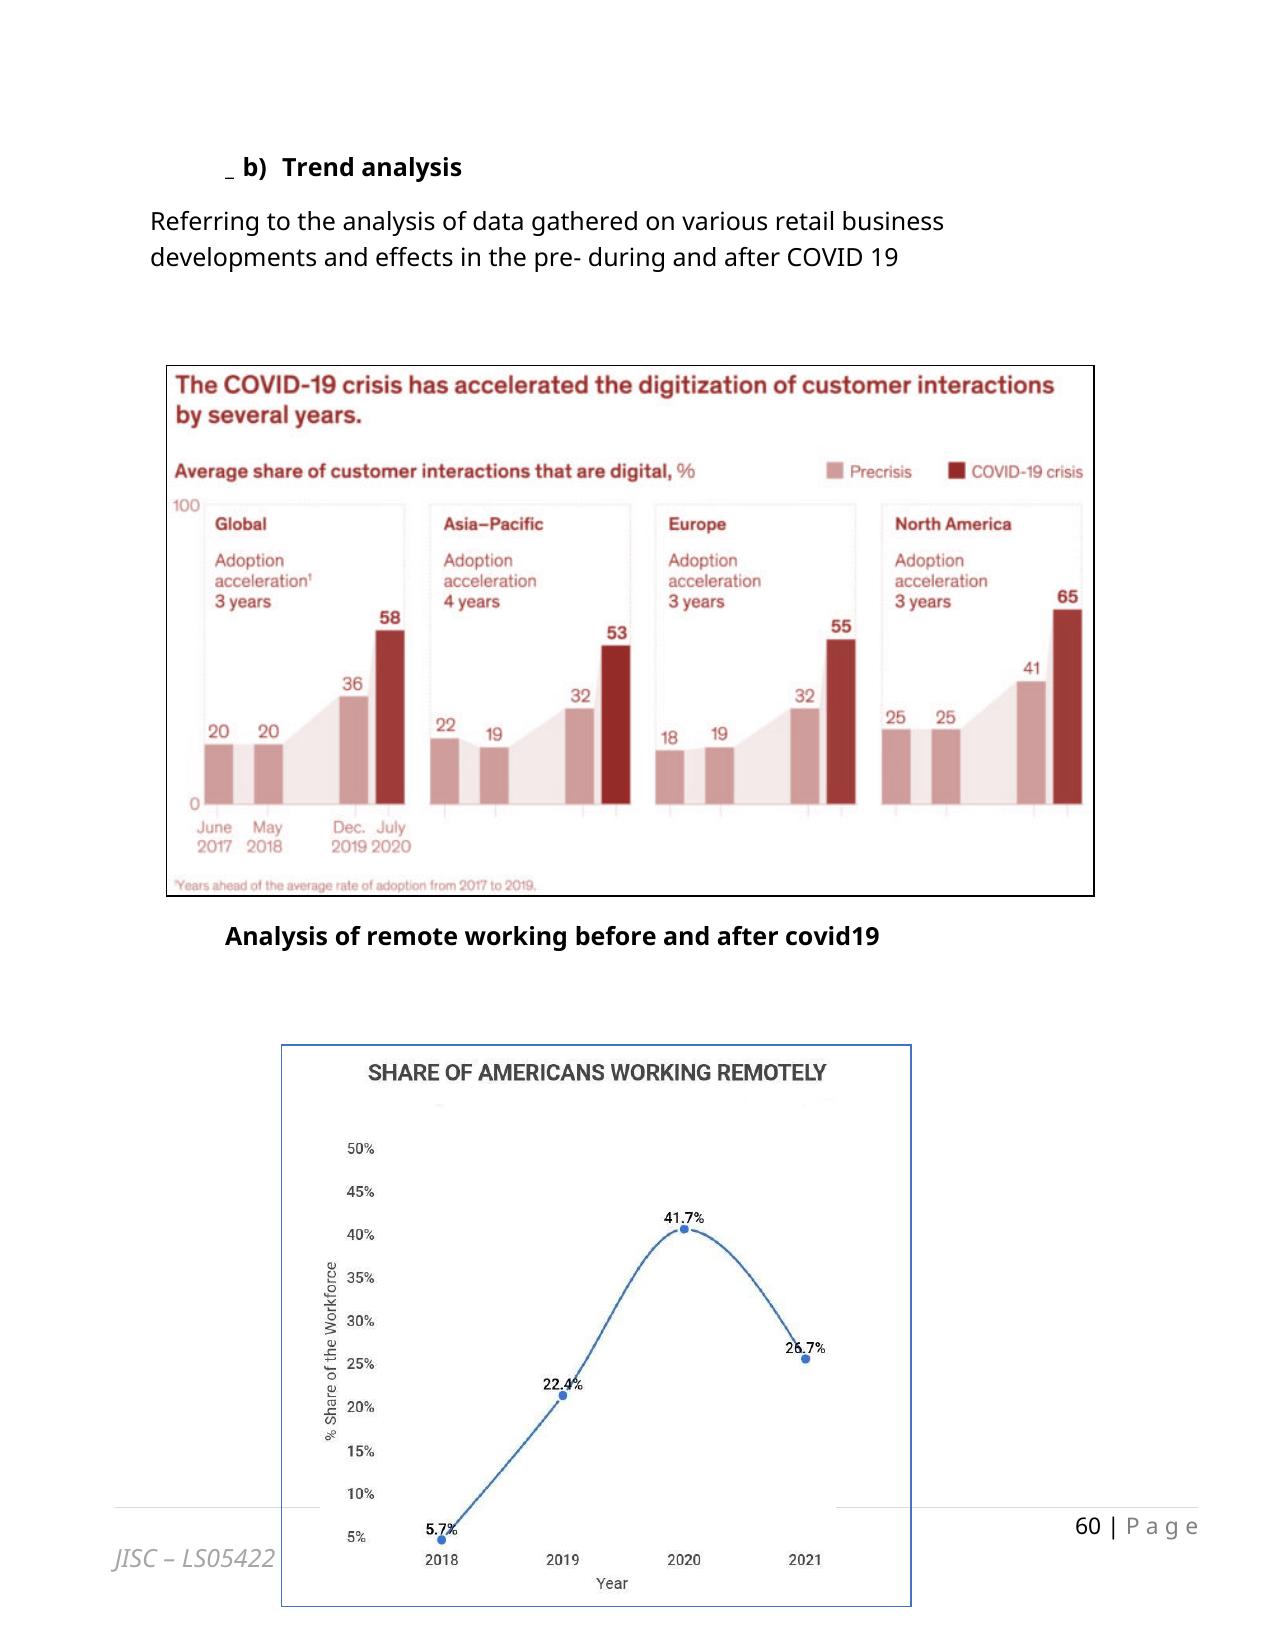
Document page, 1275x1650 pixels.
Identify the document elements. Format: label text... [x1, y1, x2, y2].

text Referring to the analysis of data gathered on various retail business developments and effects in the pre- during and after COVID 19 [150, 203, 1008, 274]
subtitle Analysis of remote working before and after covid19 [225, 344, 1198, 953]
picture [320, 1058, 836, 1594]
list Trend analysis [242, 150, 1198, 184]
